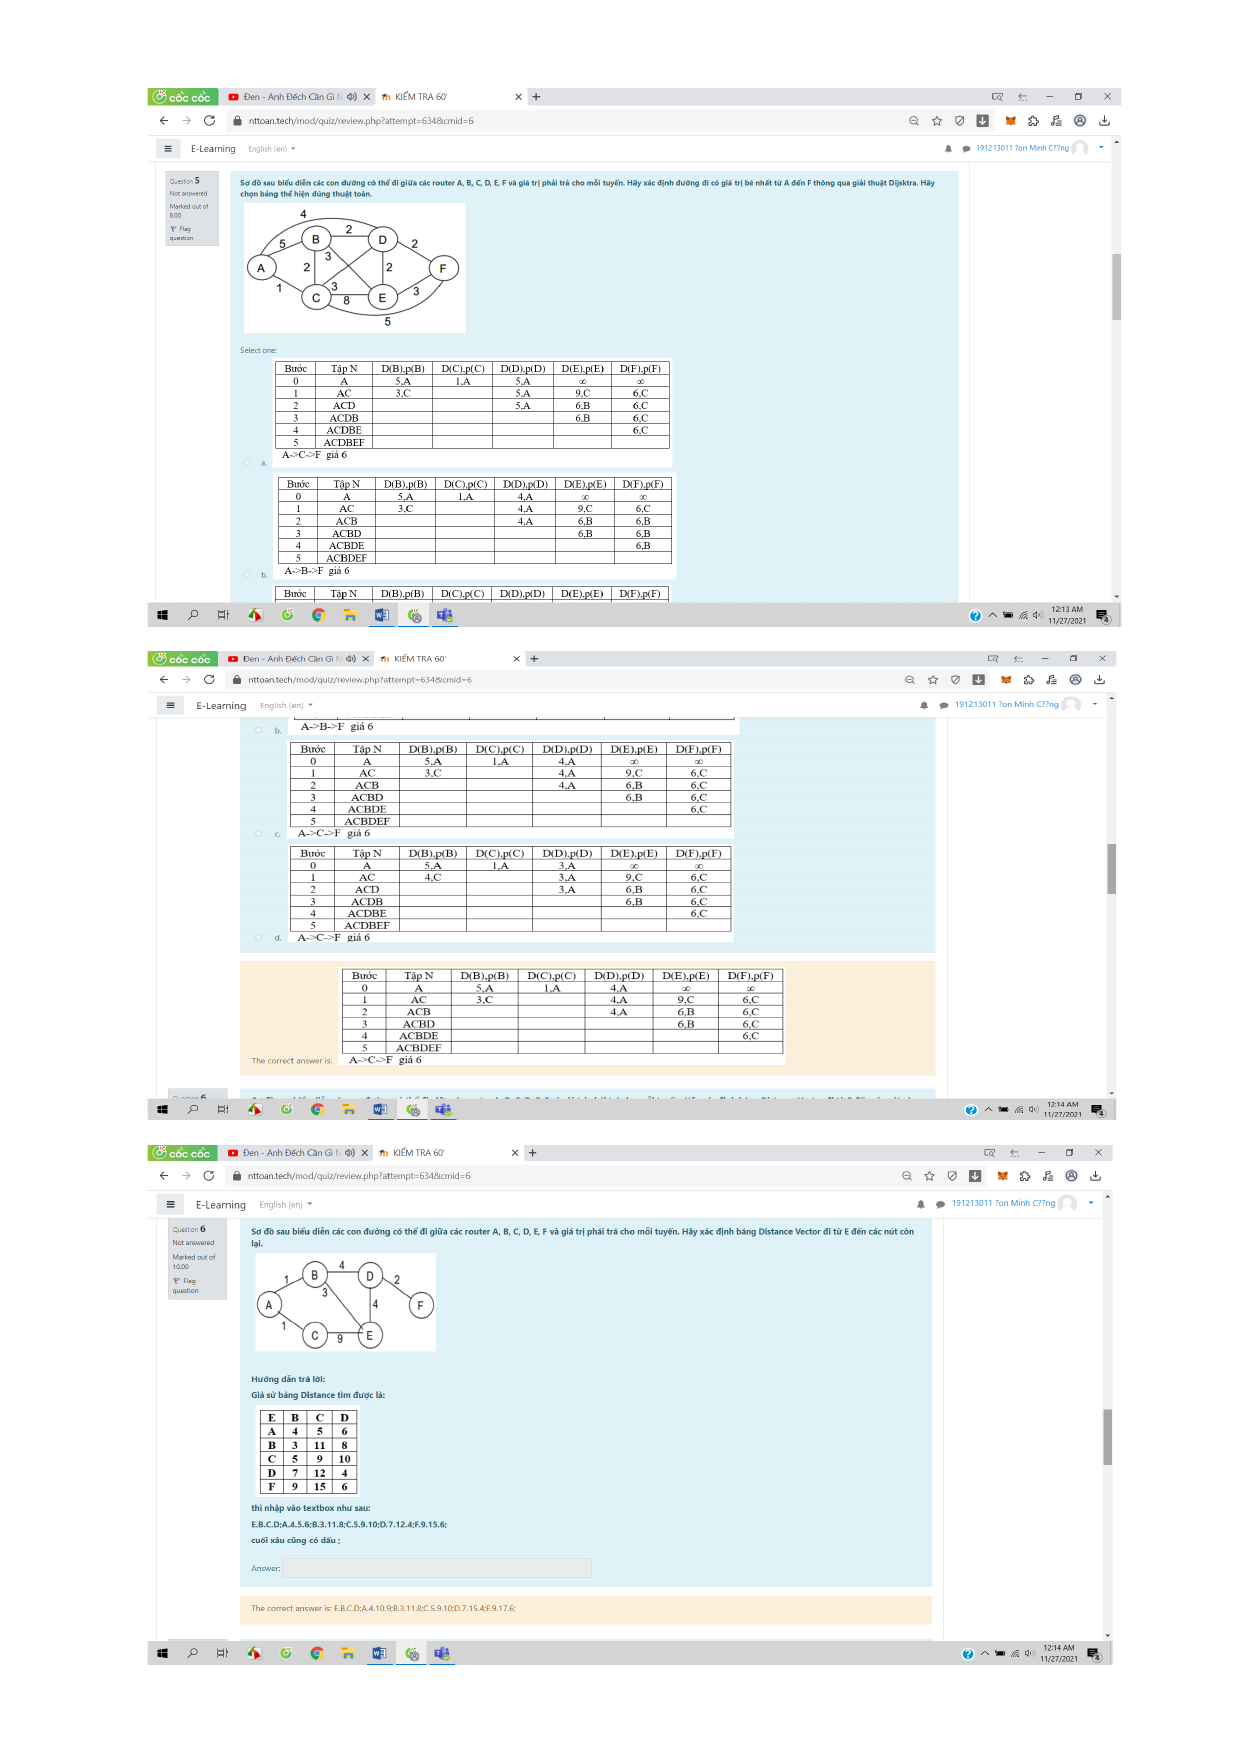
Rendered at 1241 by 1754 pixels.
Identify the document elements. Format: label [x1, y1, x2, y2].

picture [147, 651, 1117, 1120]
picture [147, 88, 1122, 627]
picture [147, 1145, 1113, 1665]
